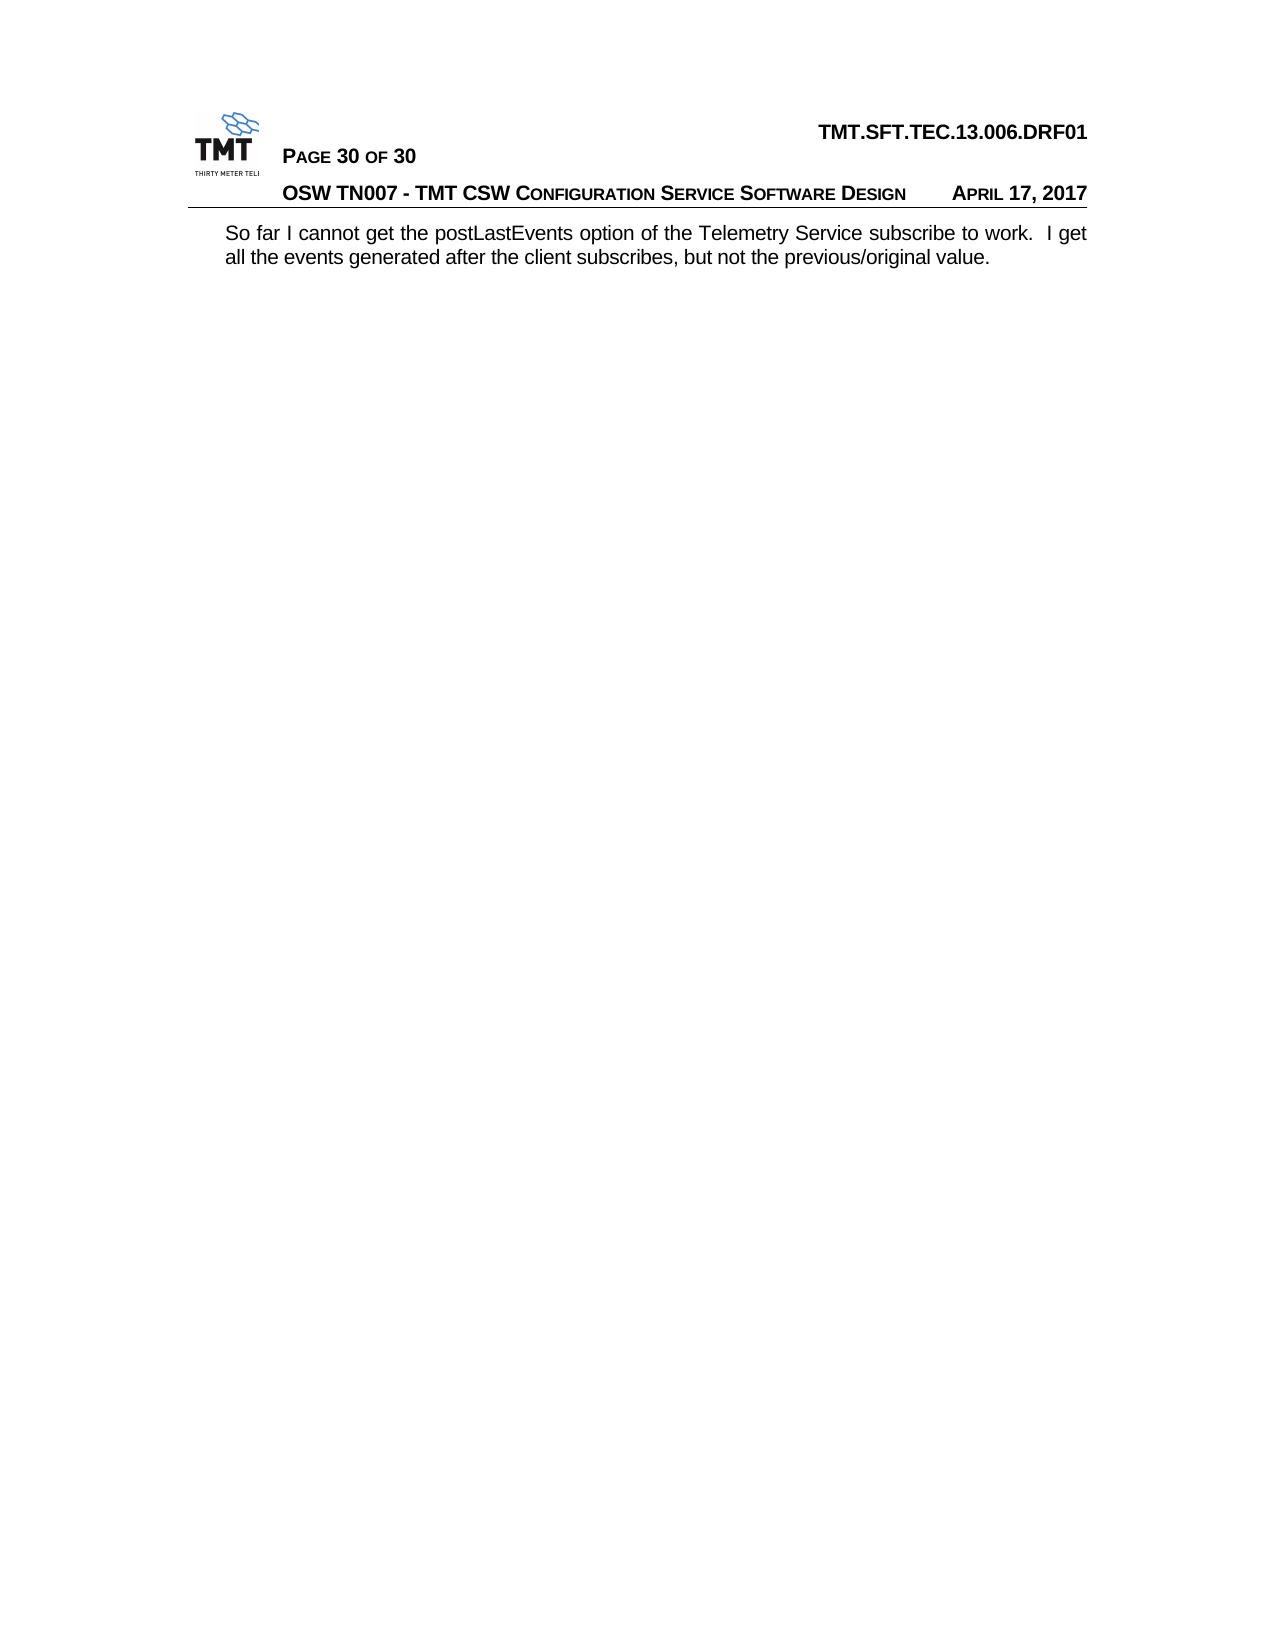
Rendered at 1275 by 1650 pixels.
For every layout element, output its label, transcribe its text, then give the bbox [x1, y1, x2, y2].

picture [195, 112, 259, 176]
text So far I cannot get the postLastEvents option of the Telemetry Service subscribe to work. I get all the events generated after the client subscribes, but not the previous/original value. [225, 221, 1087, 268]
